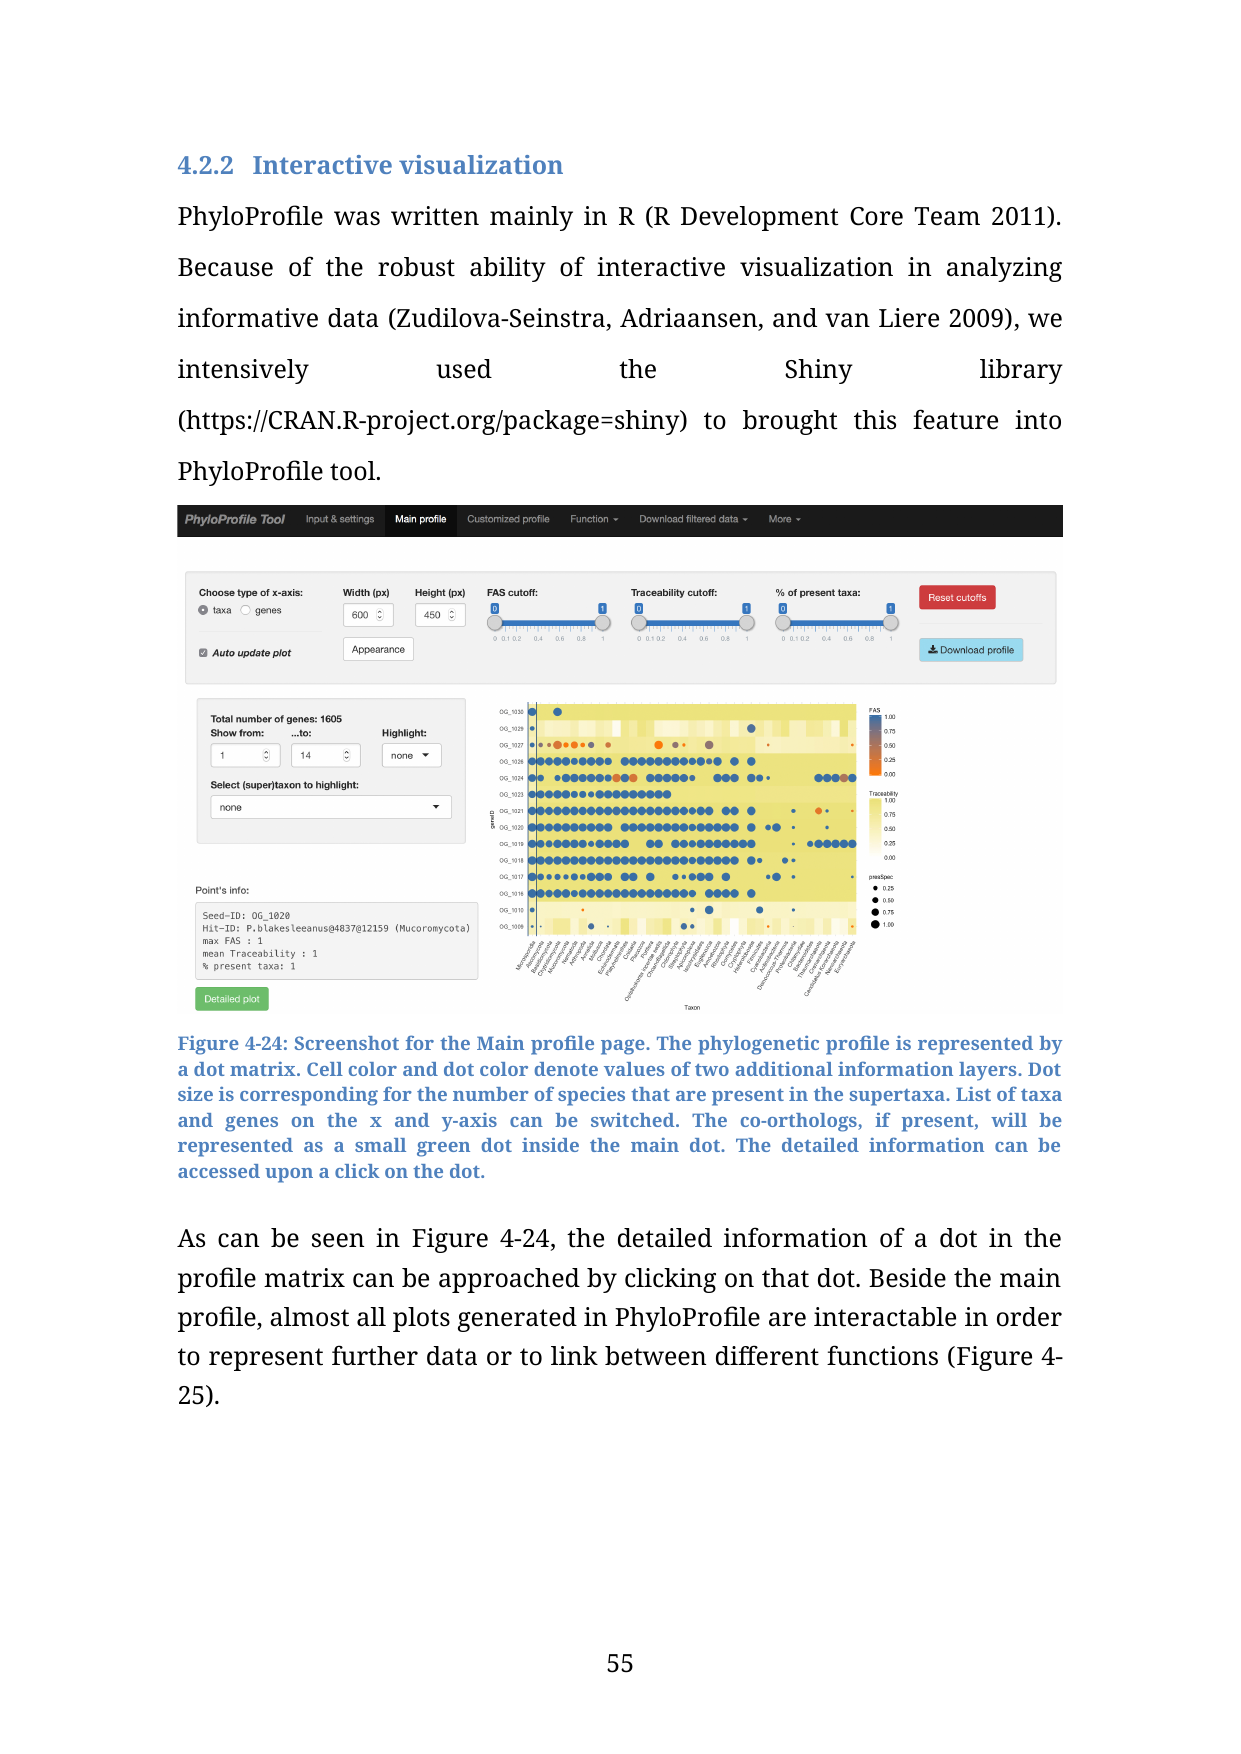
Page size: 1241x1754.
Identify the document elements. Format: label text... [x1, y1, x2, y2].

text PhyloProfile was written mainly in R (R Development Core Team 2011). Because of the robust ability of interactive visualization in analyzing informative data (Zudilova-Seinstra, Adriaansen, and van Liere 2009), we intensively used the Shiny library (https://CRAN.R-project.org/package=shiny) to brought this feature into PhyloProfile tool. [177, 199, 1063, 488]
subtitle Interactive visualization [177, 148, 1063, 182]
picture [177, 505, 1063, 1014]
